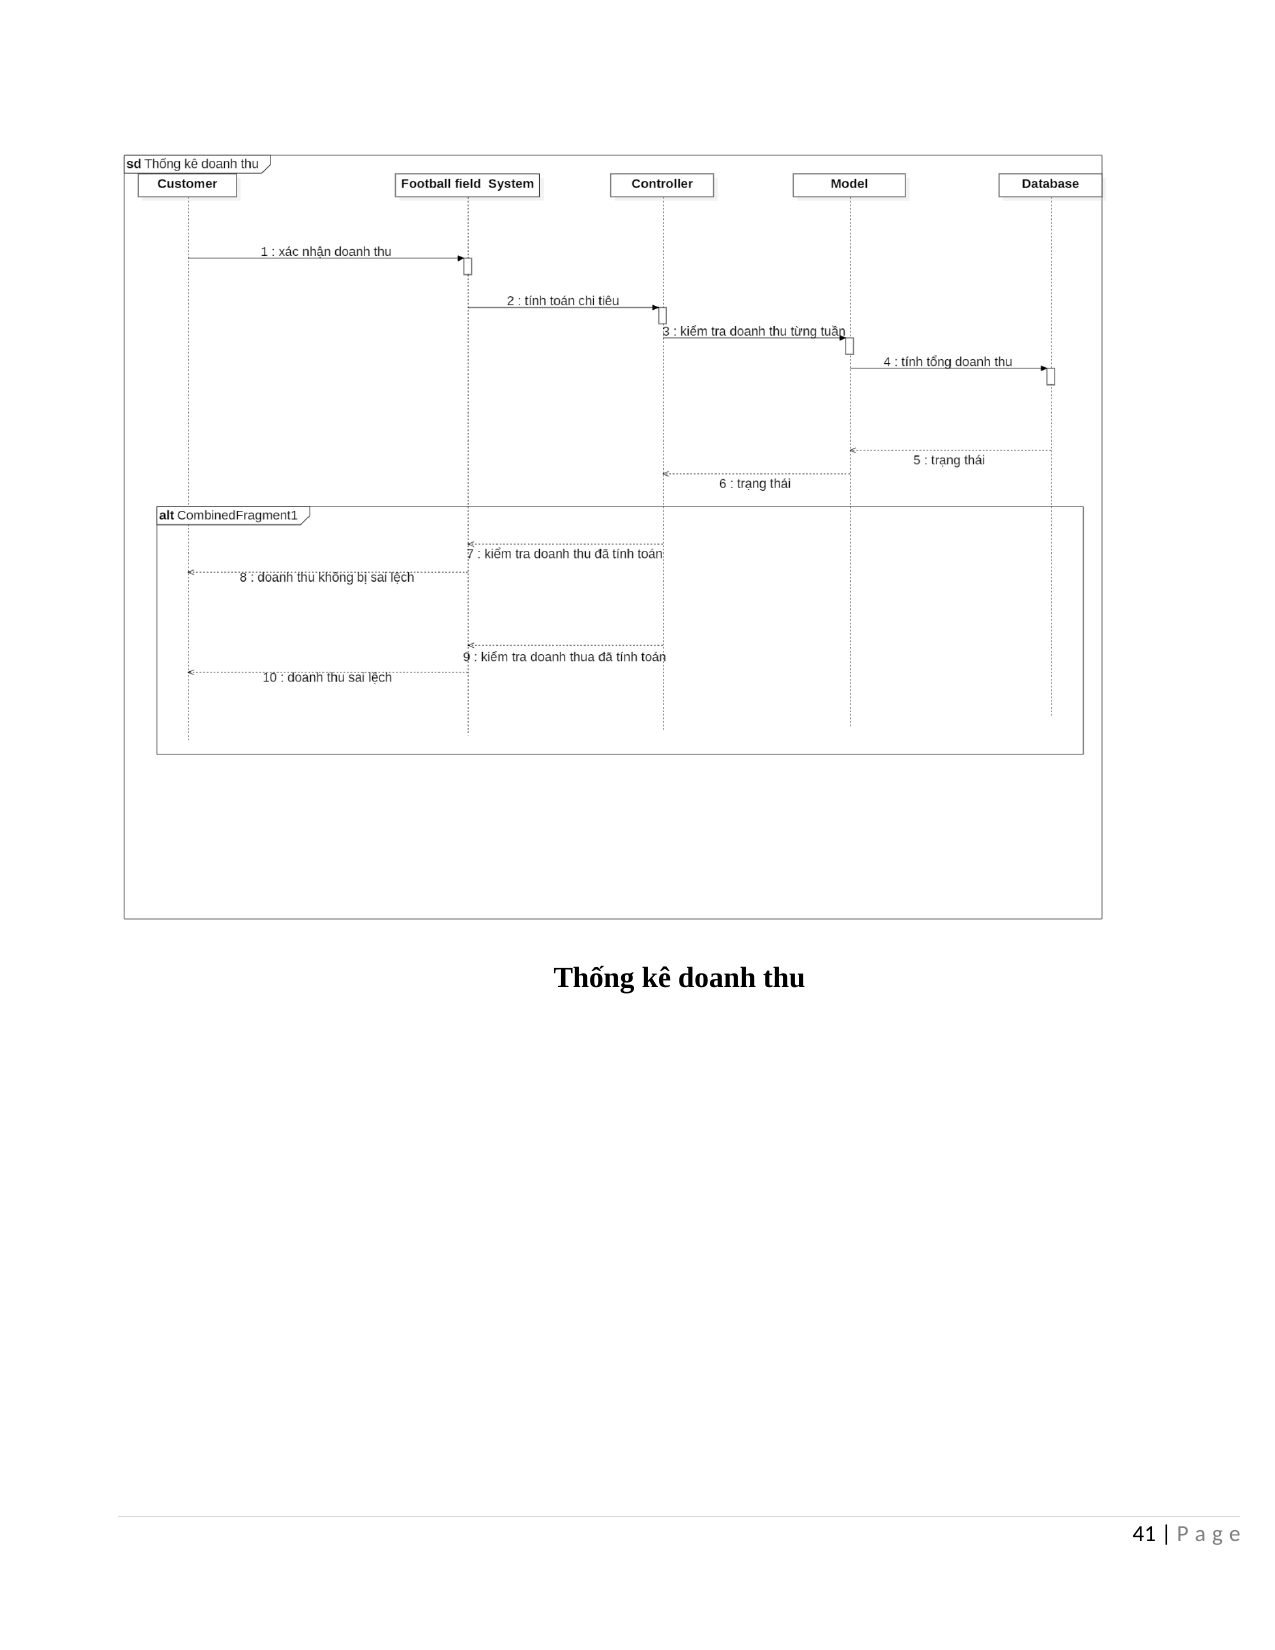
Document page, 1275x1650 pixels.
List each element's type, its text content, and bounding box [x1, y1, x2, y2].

text Thống kê doanh thu [118, 960, 1240, 994]
picture [118, 150, 1125, 942]
